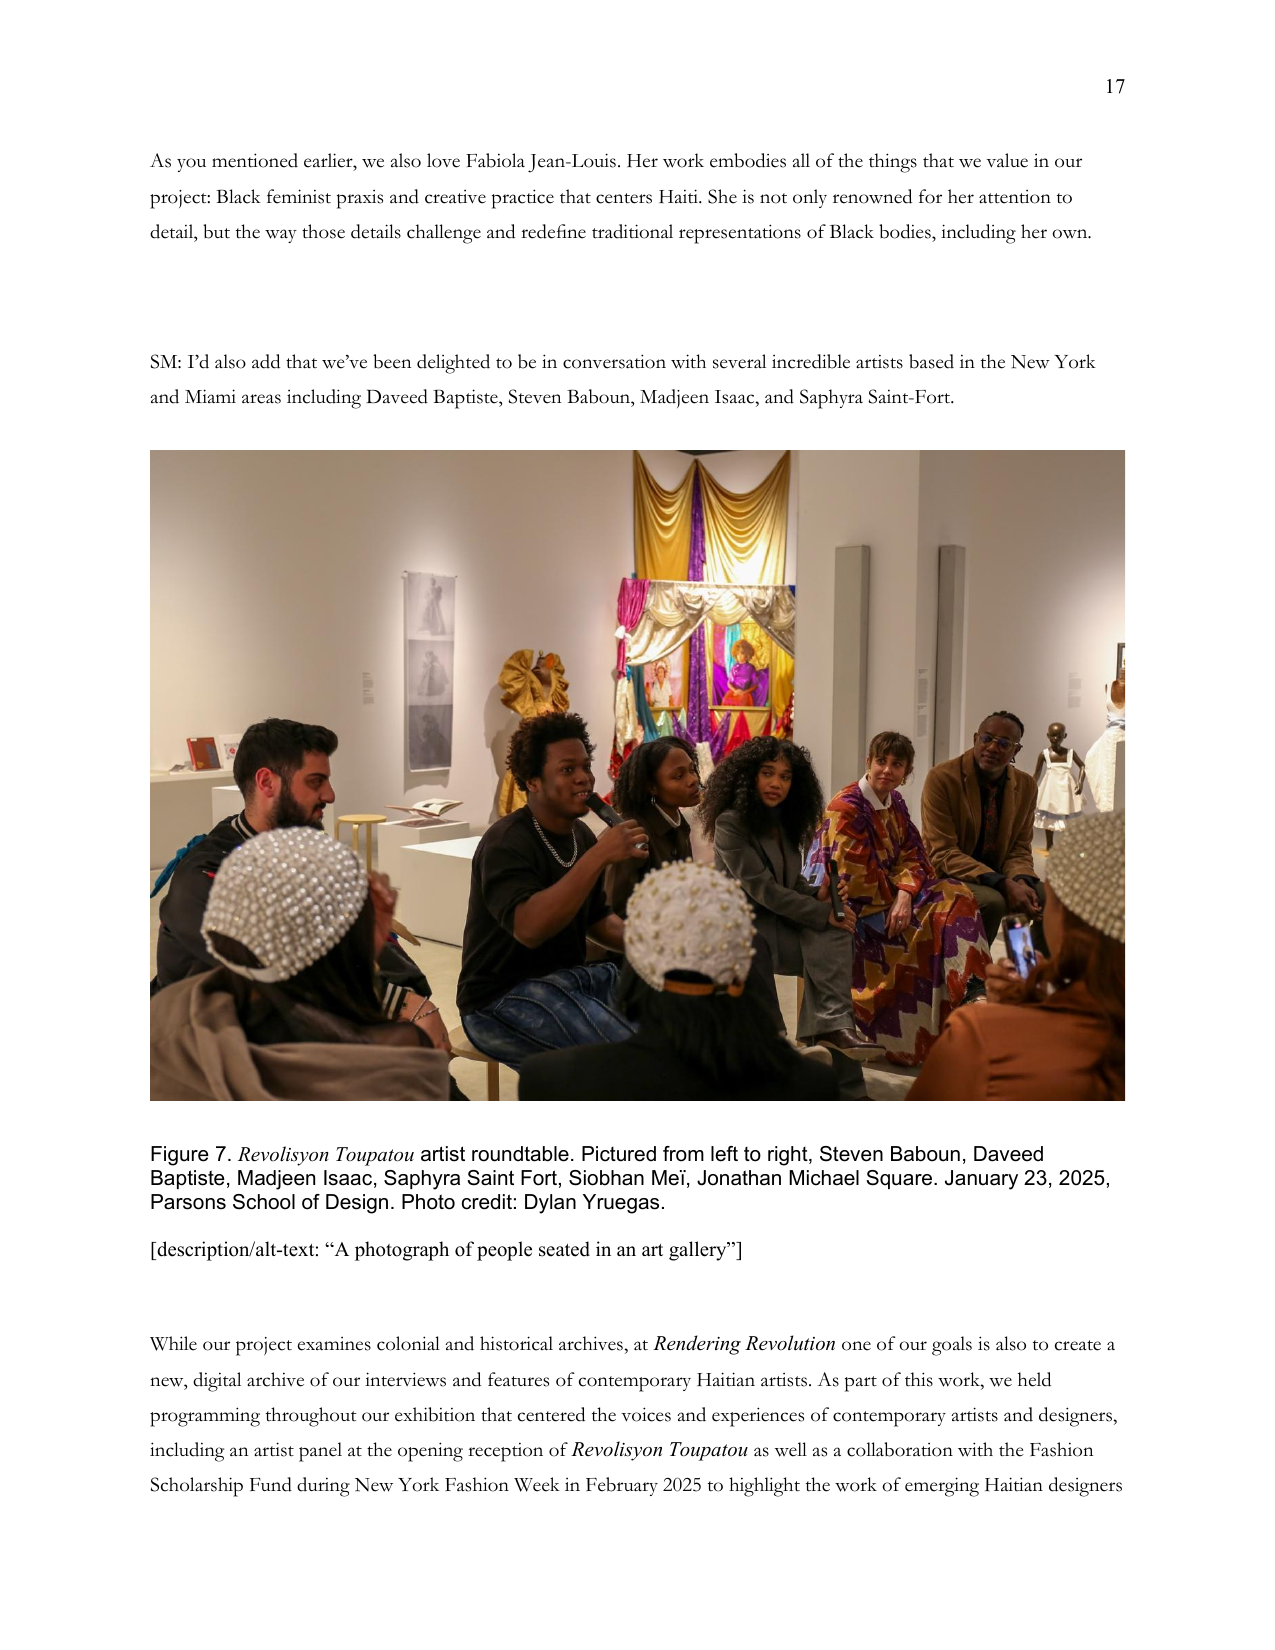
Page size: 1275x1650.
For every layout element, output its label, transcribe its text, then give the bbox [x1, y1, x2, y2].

text Figure 7. Revolisyon Toupatou artist roundtable. Pictured from left to right, Steven Baboun, Daveed Baptiste, Madjeen Isaac, Saphyra Saint Fort, Siobhan Meï, Jonathan Michael Square. January 23, 2025, Parsons School of Design. Photo credit: Dylan Yruegas. [150, 1142, 1125, 1214]
text As you mentioned earlier, we also love Fabiola Jean-Louis. Her work embodies all of the things that we value in our project: Black feminist praxis and creative practice that centers Haiti. She is not only renowned for her attention to detail, but the way those details challenge and redefine traditional representations of Black bodies, including her own. [150, 150, 1125, 244]
text [description/alt-text: “A photograph of people seated in an art gallery”] [150, 1238, 1125, 1261]
text SM: I’d also add that we’ve been delighted to be in conversation with several incredible artists based in the New York and Miami areas including Daveed Baptiste, Steven Baboun, Madjeen Isaac, and Saphyra Saint-Fort. [150, 350, 1125, 409]
picture [150, 450, 1125, 1101]
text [150, 1332, 1125, 1497]
